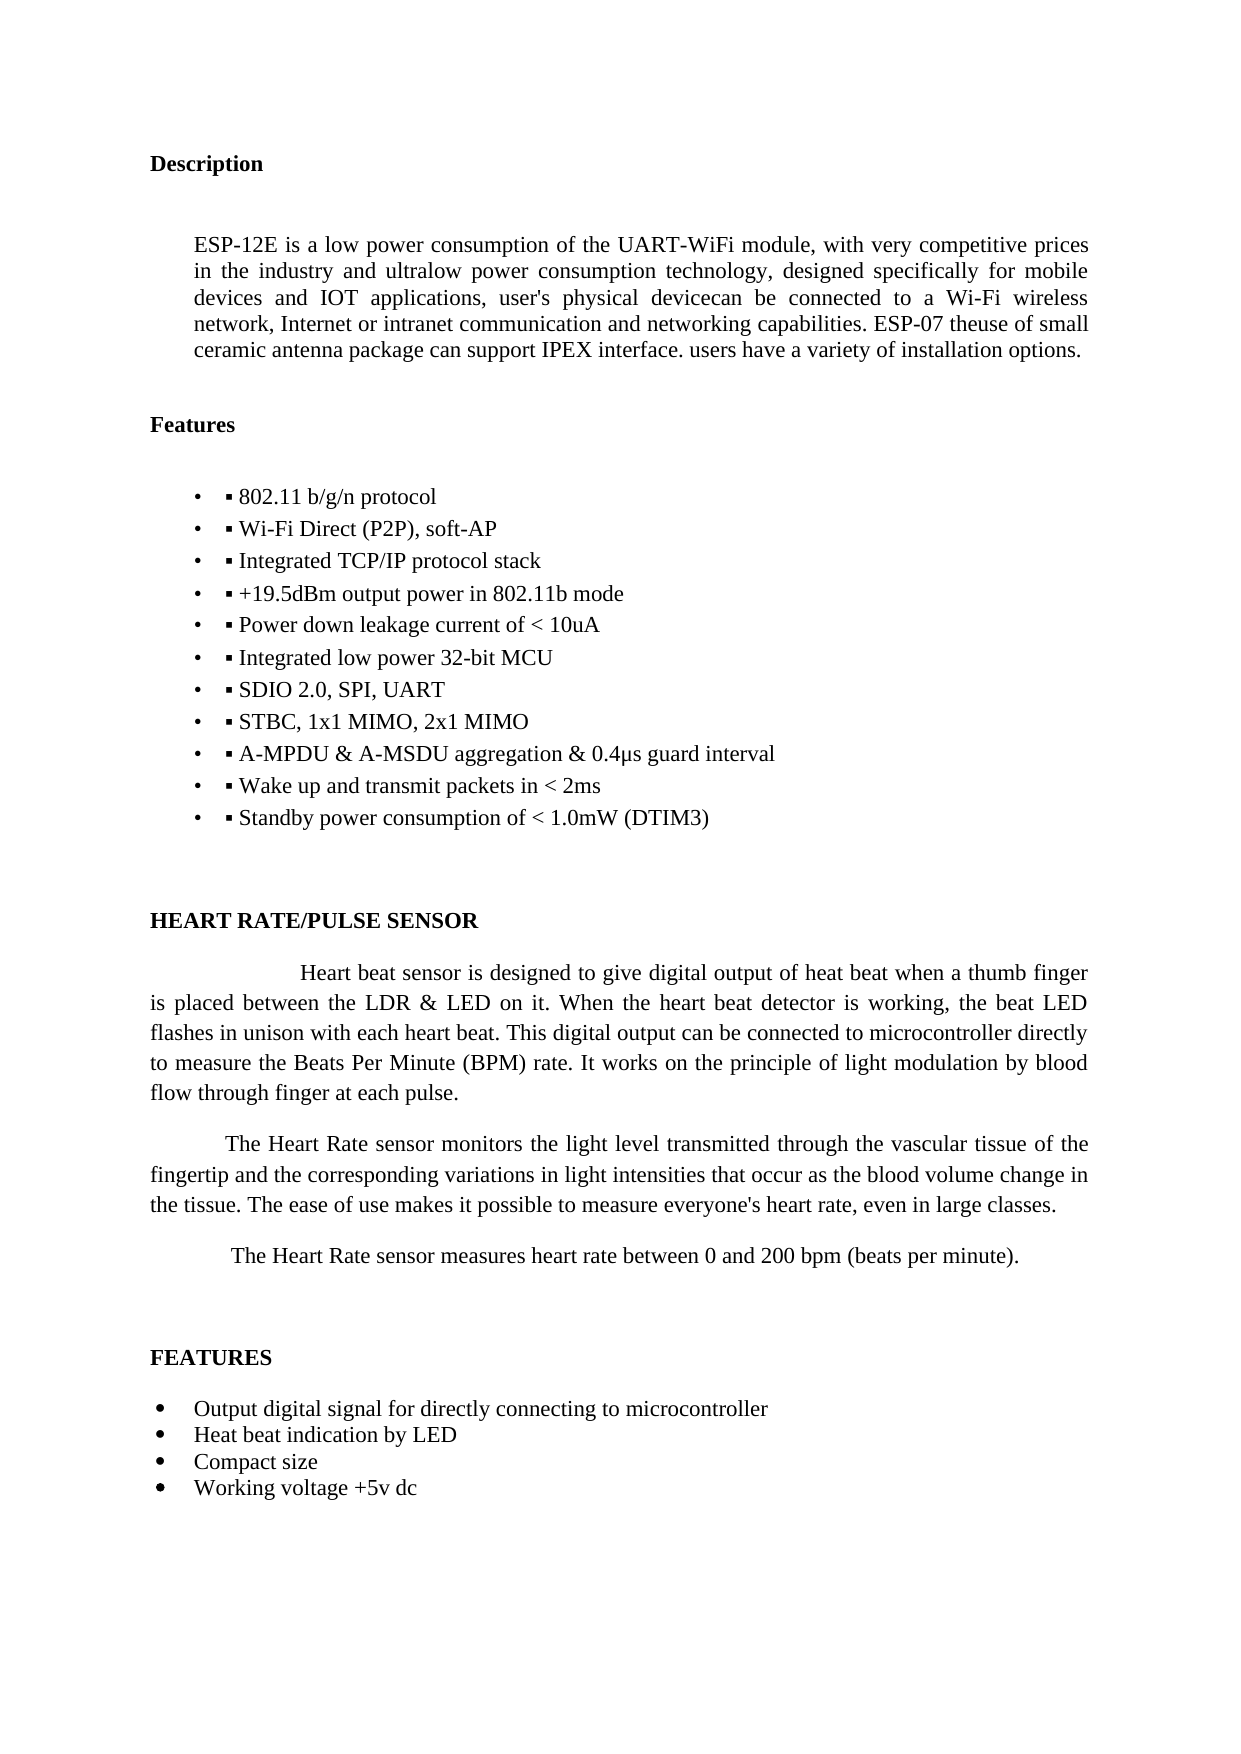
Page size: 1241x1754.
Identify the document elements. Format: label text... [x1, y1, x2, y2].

list Working voltage +5v dc [156, 1474, 1090, 1528]
list Output digital signal for directly connecting to microcontroller [156, 1395, 1090, 1421]
list ▪ 802.11 b/g/n protocol [194, 483, 1090, 510]
text The Heart Rate sensor monitors the light level transmitted through the vascular tissue of the fingertip and the corresponding variations in light intensities that occur as the blood volume change in the tissue. The ease of use makes it possible to measure everyone's heart rate, even in large classes. [150, 1130, 1090, 1217]
text ESP-12E is a low power consumption of the UART-WiFi module, with very competitive prices in the industry and ultralow power consumption technology, designed specifically for mobile devices and IOT applications, user's physical devicecan be connected to a Wi-Fi wireless network, Internet or intranet communication and networking capabilities. ESP-07 theuse of small ceramic antenna package can support IPEX interface. users have a variety of installation options. [194, 231, 1090, 363]
text Description [150, 150, 1090, 176]
list ▪ Wi-Fi Direct (P2P), soft-AP [194, 515, 1090, 542]
text The Heart Rate sensor measures heart rate between 0 and 200 bpm (beats per minute). [150, 1242, 1090, 1268]
list ▪ +19.5dBm output power in 802.11b mode [194, 579, 1090, 606]
list ▪ Integrated TCP/IP protocol stack [194, 547, 1090, 574]
text Features [150, 412, 1090, 438]
list ▪ Wake up and transmit packets in < 2ms [194, 772, 1090, 798]
list ▪ SDIO 2.0, SPI, UART [194, 676, 1090, 702]
list ▪ Standby power consumption of < 1.0mW (DTIM3) [194, 804, 1090, 830]
list ▪ Integrated low power 32-bit MCU [194, 643, 1090, 670]
text HEART RATE/PULSE SENSOR [150, 907, 1090, 934]
list ▪ STBC, 1x1 MIMO, 2x1 MIMO [194, 708, 1090, 734]
list ▪ Power down leakage current of < 10uA [194, 611, 1090, 638]
list ▪ A-MPDU & A-MSDU aggregation & 0.4μs guard interval [194, 739, 1090, 766]
list Compact size [156, 1448, 1090, 1474]
text FEATURES [150, 1344, 1090, 1370]
list Heat beat indication by LED [156, 1421, 1090, 1448]
text Heart beat sensor is designed to give digital output of heat beat when a thumb finger is placed between the LDR & LED on it. When the heart beat detector is working, the beat LED flashes in unison with each heart beat. This digital output can be connected to microcontroller directly to measure the Beats Per Minute (BPM) rate. It works on the principle of light modulation by blood flow through finger at each pulse. [150, 958, 1090, 1106]
